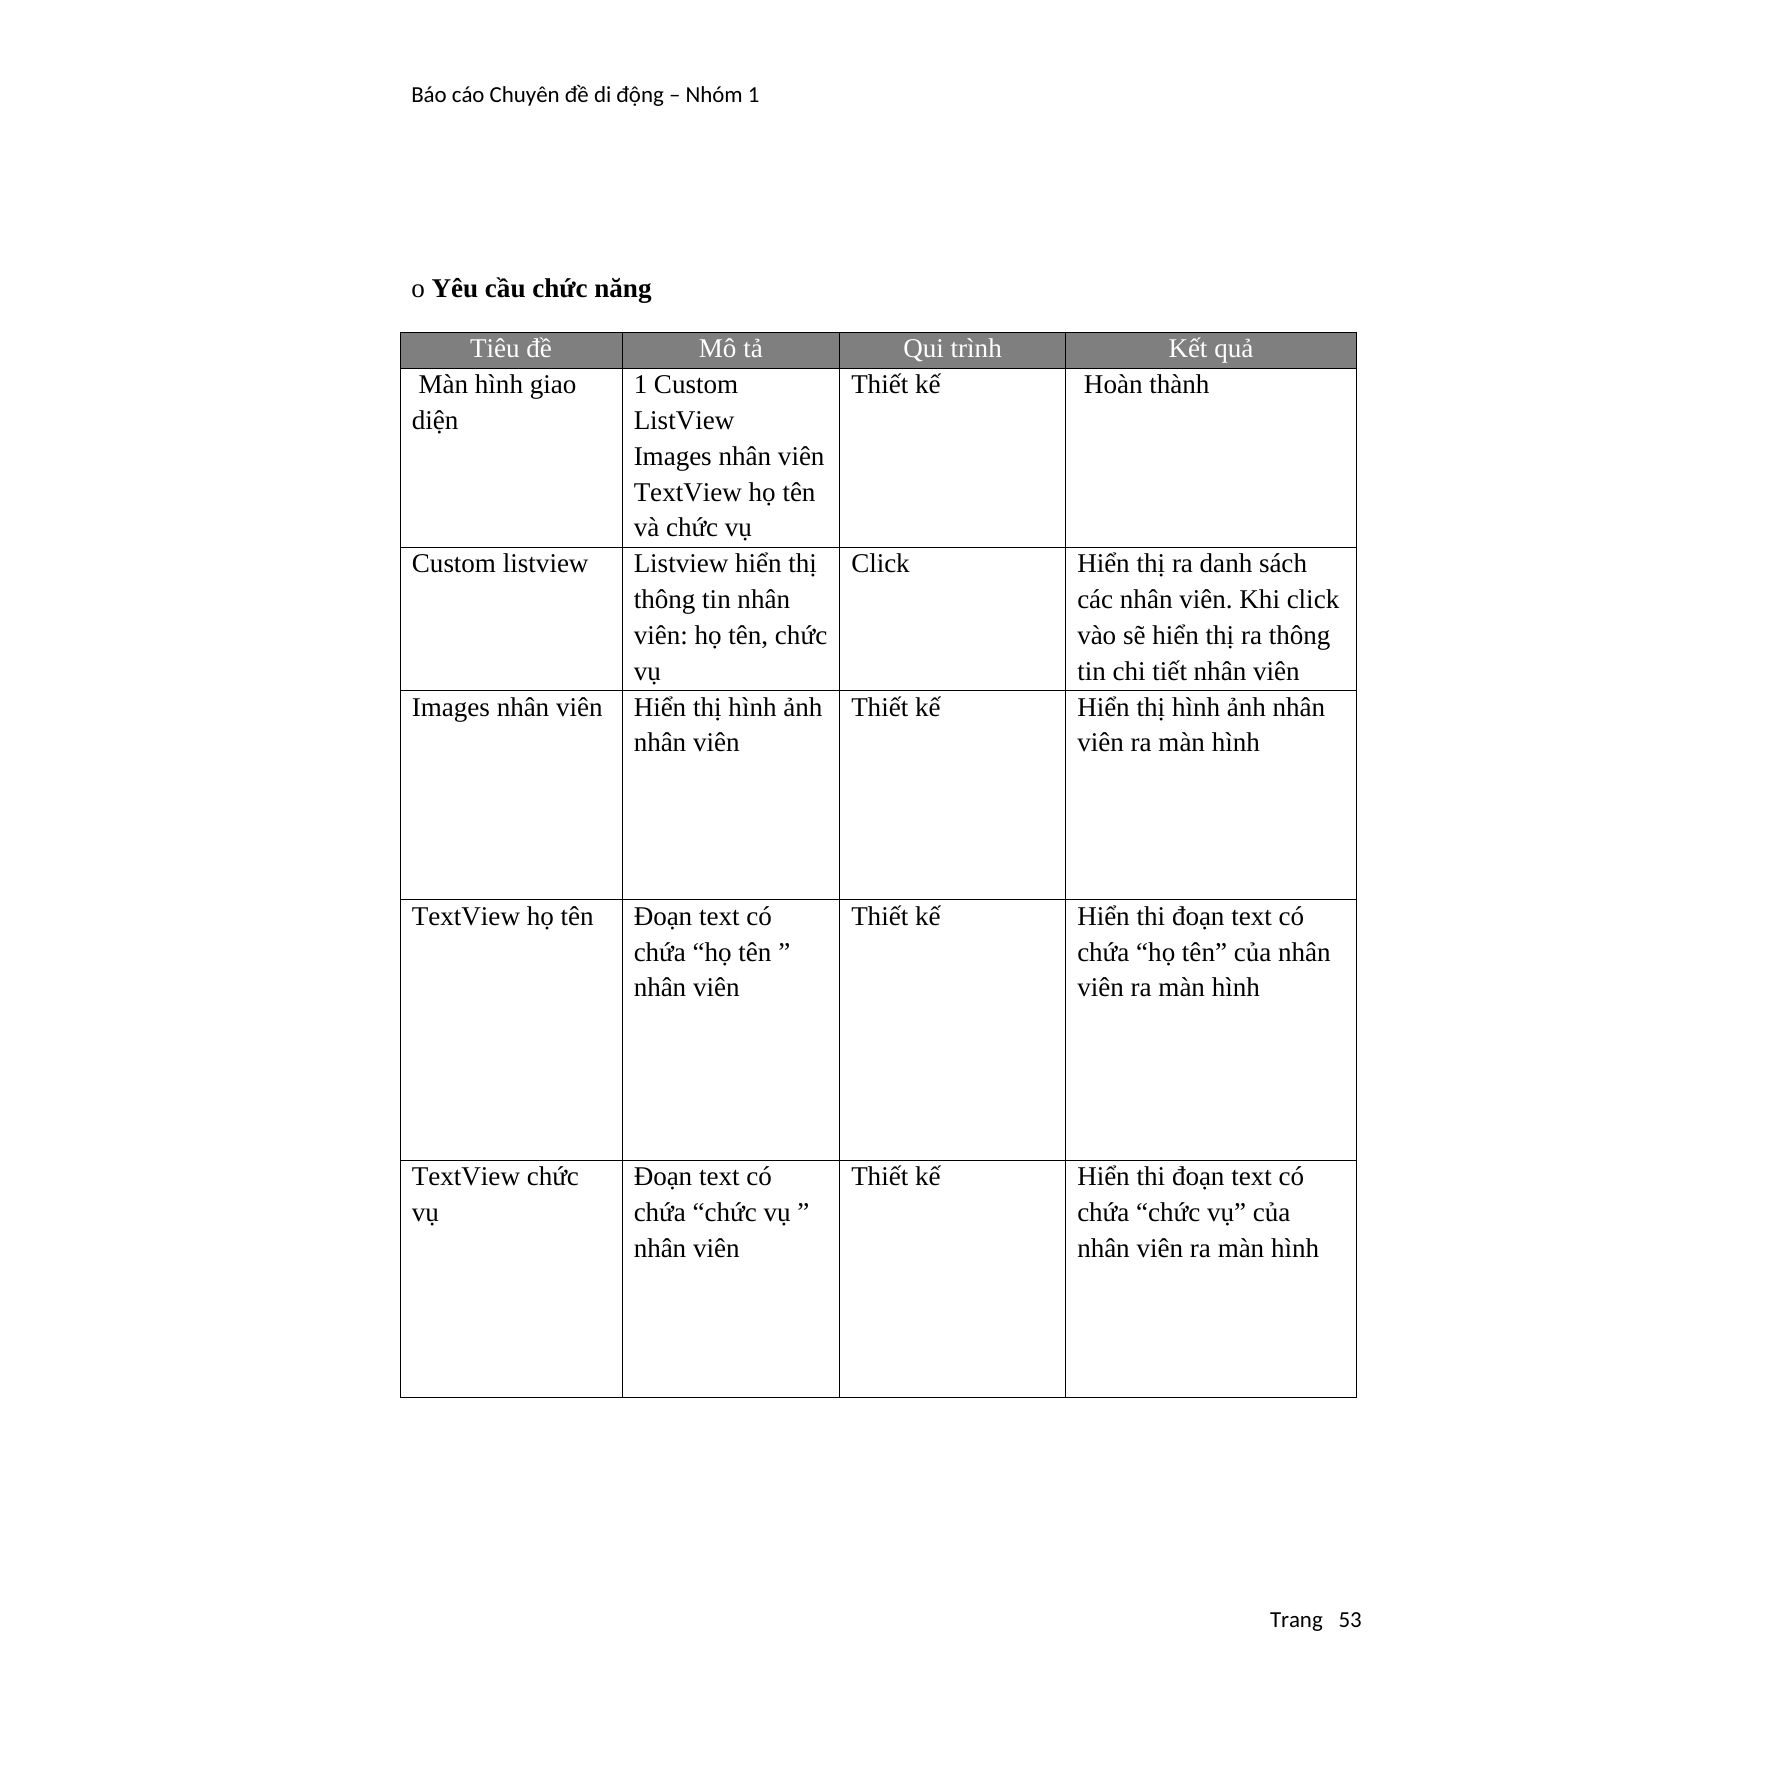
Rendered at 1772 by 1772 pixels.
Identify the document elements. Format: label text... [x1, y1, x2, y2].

text o Yêu cầu chức năng [411, 272, 1363, 303]
table_cell Custom listview [401, 548, 622, 690]
table_cell Hiển thị ra danh sách các nhân viên. Khi click vào sẽ hiển thị ra thông tin chi tiết nhân viên [1066, 548, 1356, 690]
table_cell Thiết kế [840, 900, 1065, 1159]
table_cell Listview hiển thị thông tin nhân viên: họ tên, chức vụ [623, 548, 839, 690]
table_cell Thiết kế [840, 691, 1065, 899]
table_cell Hiển thị hình ảnh nhân viên [623, 691, 839, 899]
table_cell Hiển thi đoạn text có chứa “họ tên” của nhân viên ra màn hình [1066, 900, 1356, 1159]
table_cell Thiết kế [840, 369, 1065, 547]
table_cell Hoàn thành [1066, 369, 1356, 547]
table_header Kết quả [1066, 333, 1356, 368]
table_cell Đoạn text có chứa “họ tên ” nhân viên [623, 900, 839, 1159]
table_cell Màn hình giao diện [401, 369, 622, 547]
table_cell 1 Custom ListView Images nhân viên TextView họ tên và chức vụ [623, 369, 839, 547]
table_header Tiêu đề [401, 333, 622, 368]
table_cell Đoạn text có chứa “chức vụ ” nhân viên [623, 1161, 839, 1397]
table_cell Hiển thị hình ảnh nhân viên ra màn hình [1066, 691, 1356, 899]
table_cell Click [840, 548, 1065, 690]
table_header Mô tả [623, 333, 839, 368]
table_cell Thiết kế [840, 1161, 1065, 1397]
table_cell TextView chức vụ [401, 1161, 622, 1397]
table_cell TextView họ tên [401, 900, 622, 1159]
table_header Qui trình [840, 333, 1065, 368]
table_cell Hiển thi đoạn text có chứa “chức vụ” của nhân viên ra màn hình [1066, 1161, 1356, 1397]
table_cell Images nhân viên [401, 691, 622, 899]
